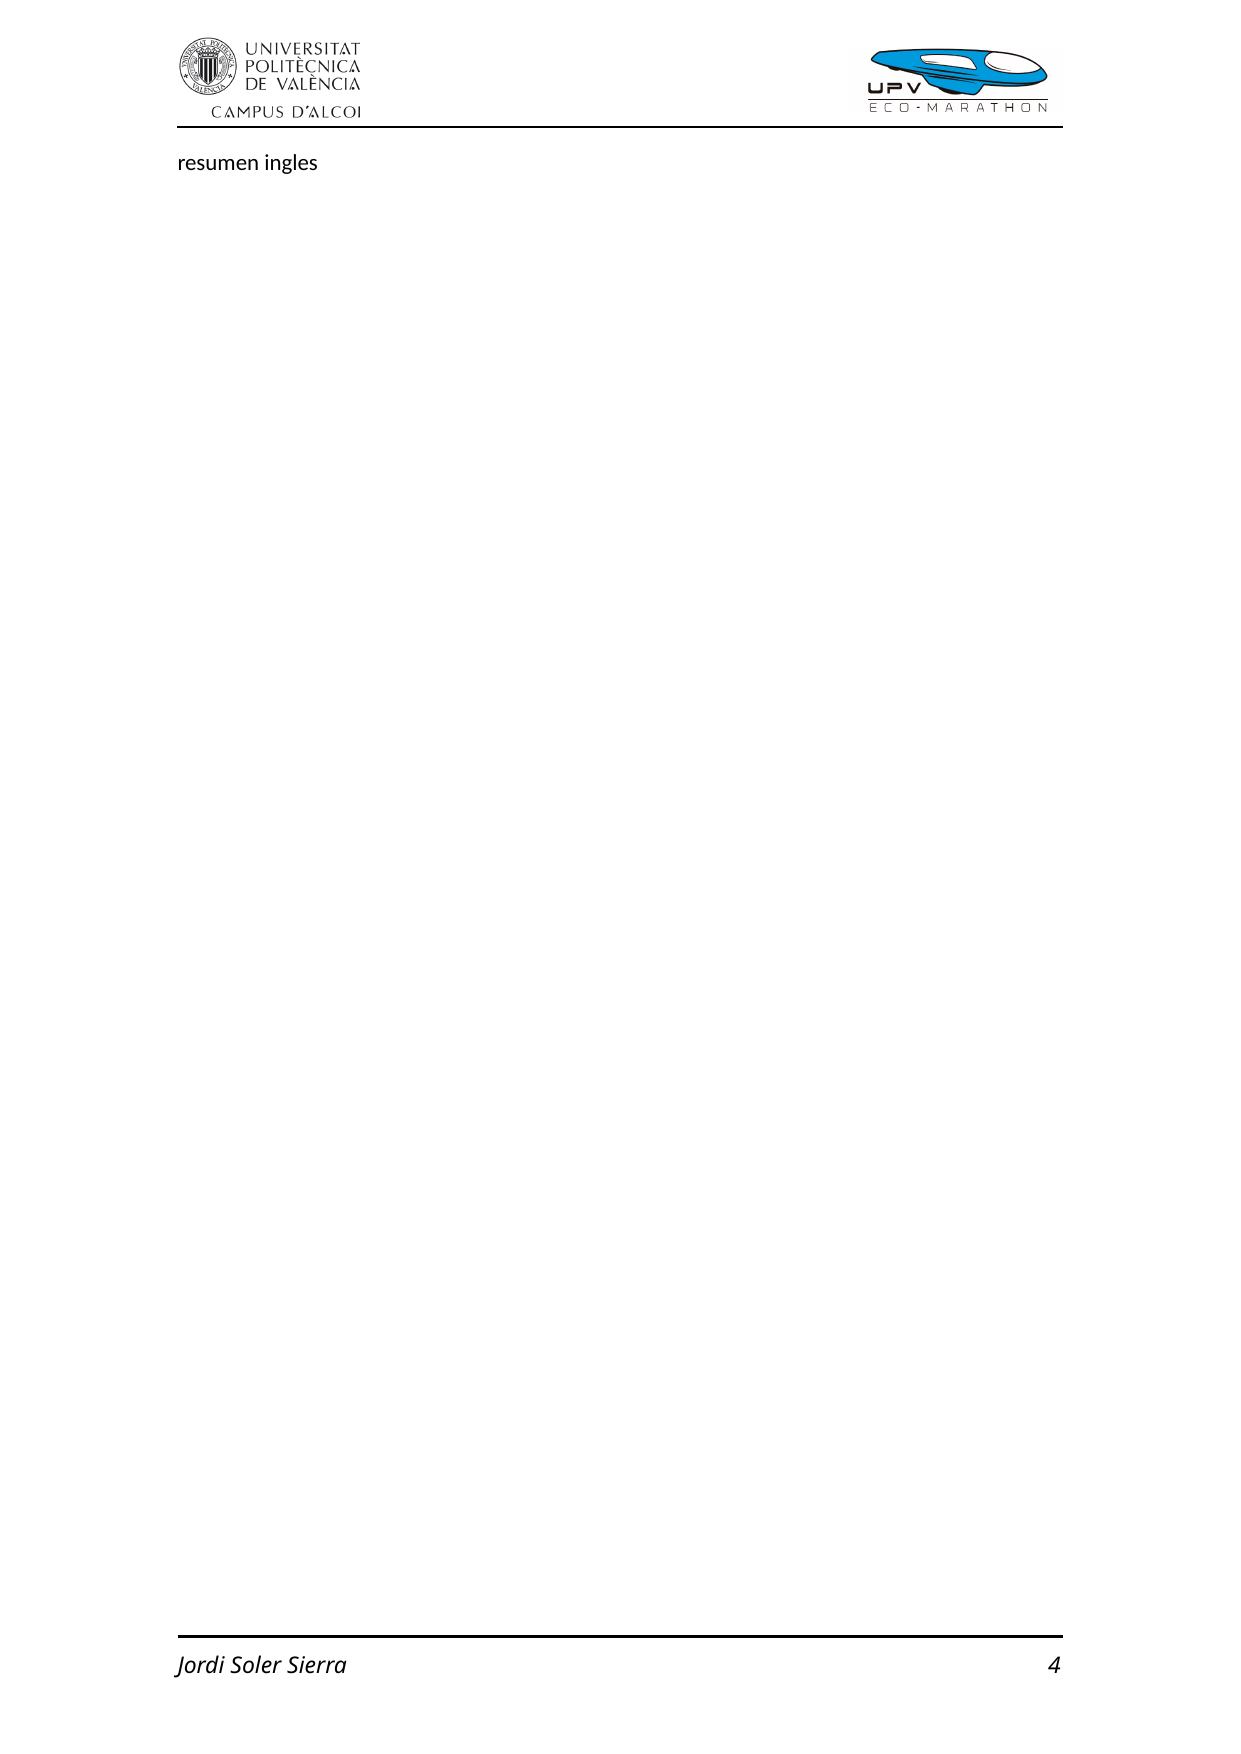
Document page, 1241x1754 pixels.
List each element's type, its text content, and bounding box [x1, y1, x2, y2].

picture [849, 46, 1063, 114]
text resumen ingles [177, 148, 1063, 176]
picture [177, 34, 362, 121]
